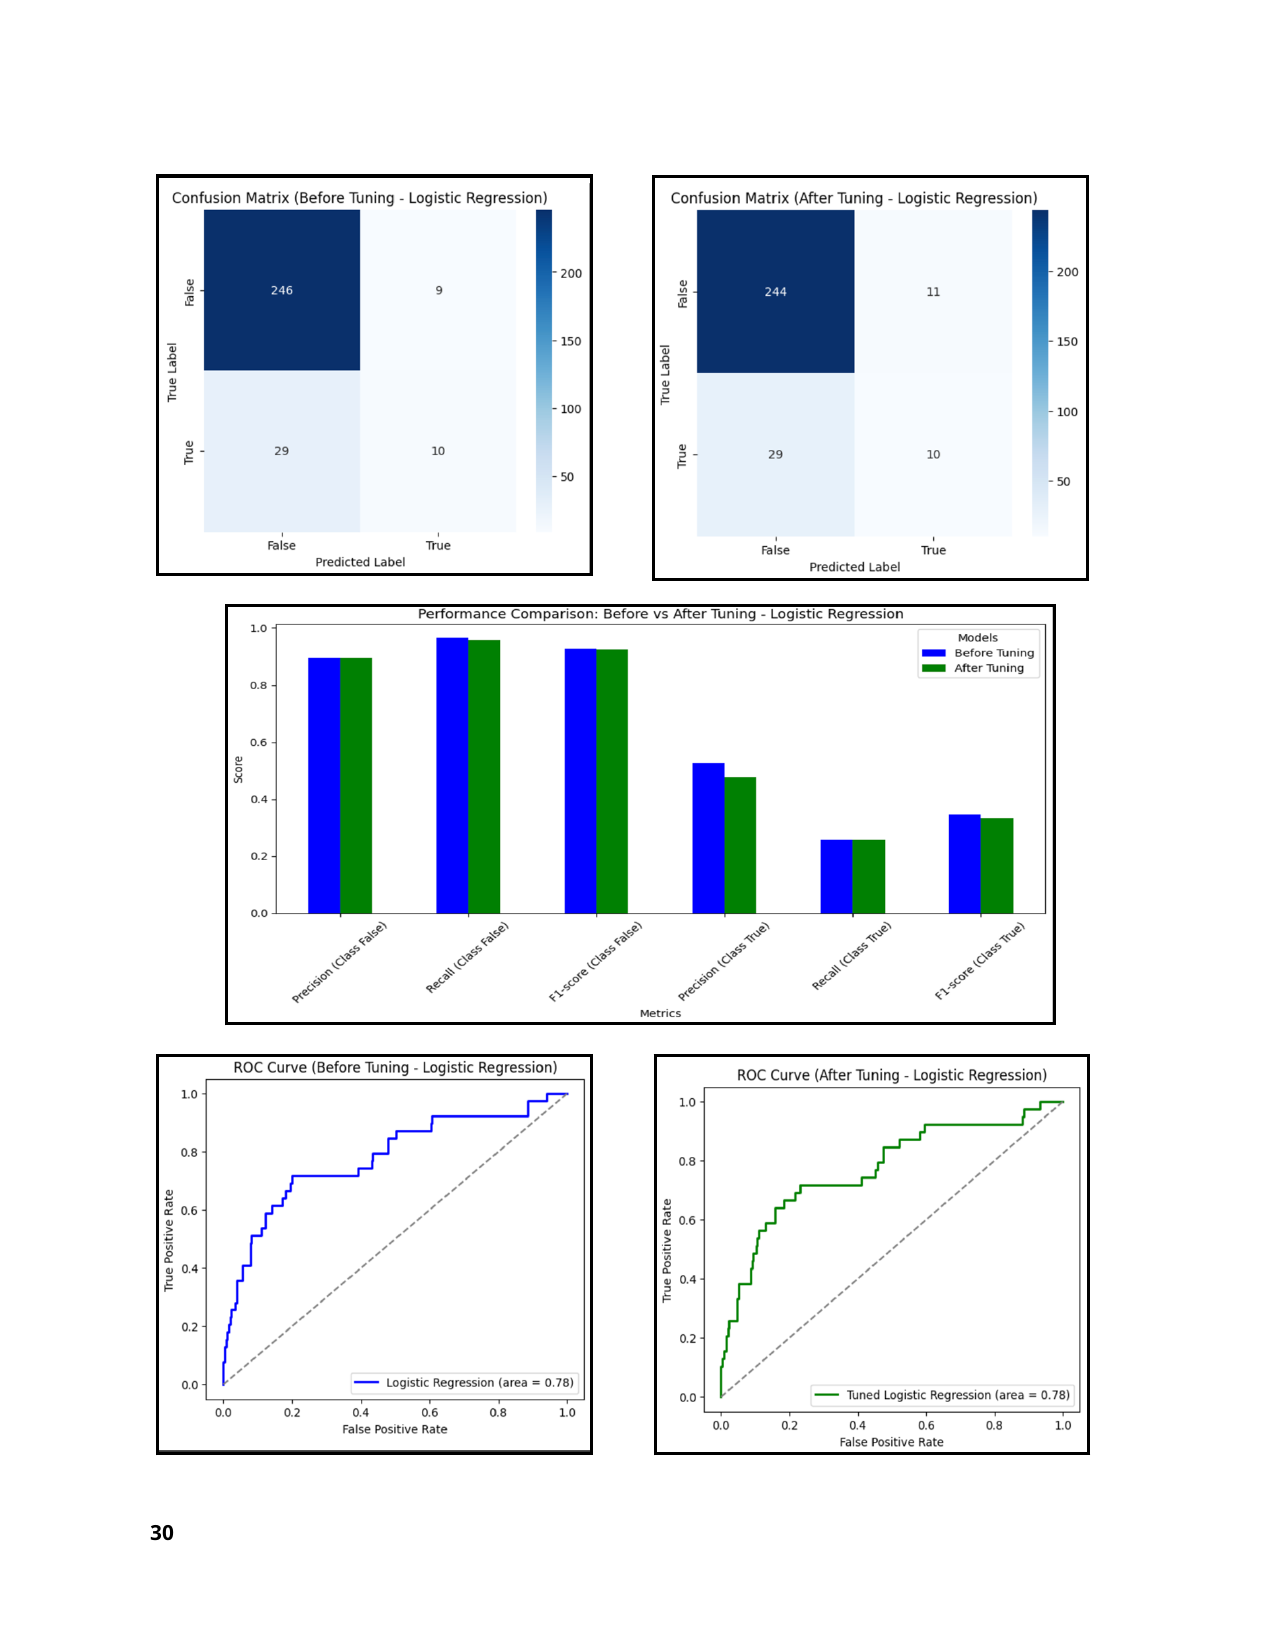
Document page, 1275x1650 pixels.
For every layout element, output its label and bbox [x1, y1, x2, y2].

picture [228, 607, 1053, 1022]
picture [159, 178, 590, 573]
picture [655, 178, 1086, 578]
picture [159, 1057, 590, 1452]
picture [657, 1057, 1087, 1452]
